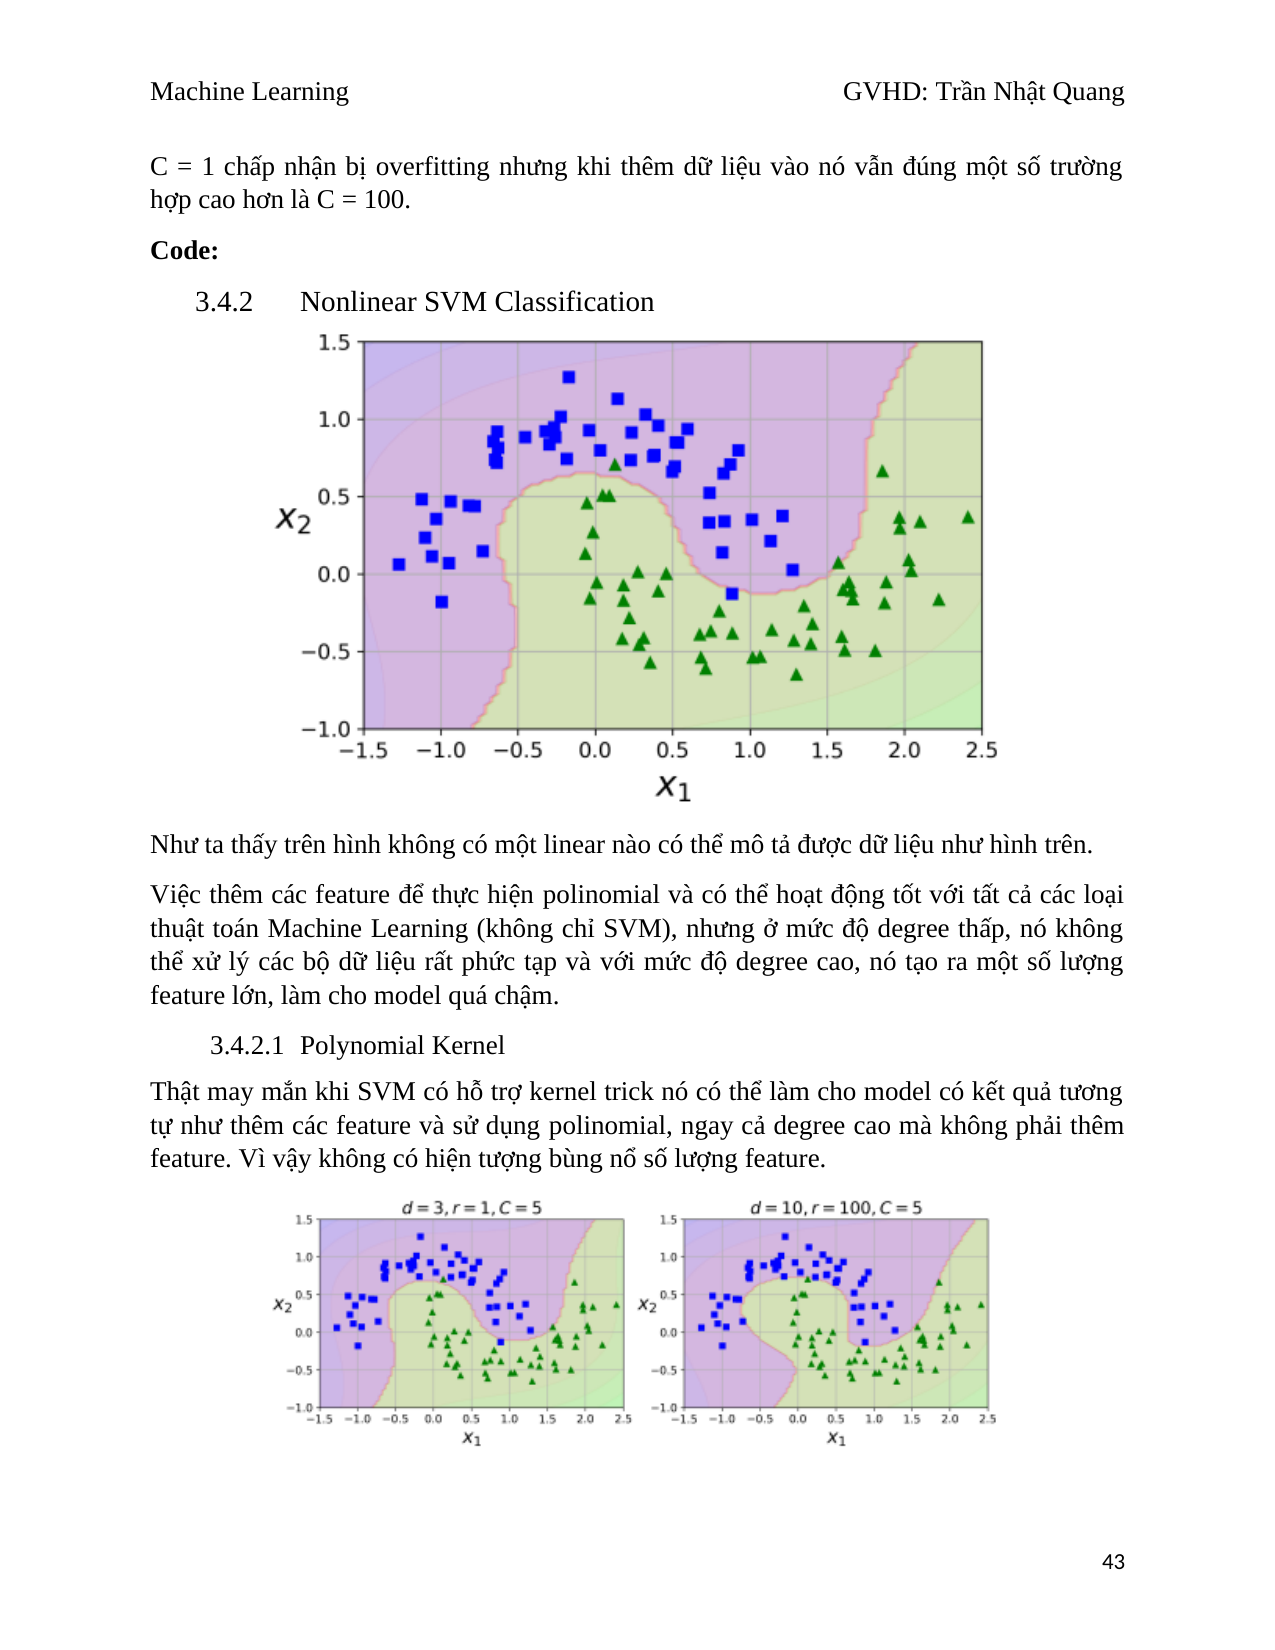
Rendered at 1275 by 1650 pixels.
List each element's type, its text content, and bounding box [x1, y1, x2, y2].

subtitle Polynomial Kernel [210, 1029, 1125, 1060]
text Code: [150, 234, 1125, 265]
picture [267, 331, 1008, 811]
subtitle Nonlinear SVM Classification [195, 284, 1125, 317]
text Thật may mắn khi SVM có hỗ trợ kernel trick nó có thể làm cho model có kết quả tương tự như thêm các feature và sử dụng polinomial, ngay cả degree cao mà không phải thêm feature. Vì vậy không có hiện tượng bùng nổ số lượng feature. [150, 1075, 1125, 1173]
text C = 1 chấp nhận bị overfitting nhưng khi thêm dữ liệu vào nó vẫn đúng một số trường hợp cao hơn là C = 100. [150, 150, 1125, 215]
text Việc thêm các feature để thực hiện polinomial và có thể hoạt động tốt với tất cả các loại thuật toán Machine Learning (không chỉ SVM), nhưng ở mức độ degree thấp, nó không thể xử lý các bộ dữ liệu rất phức tạp và với mức độ degree cao, nó tạo ra một số lượng feature lớn, làm cho model quá chậm. [150, 878, 1125, 1010]
picture [265, 1196, 1010, 1454]
